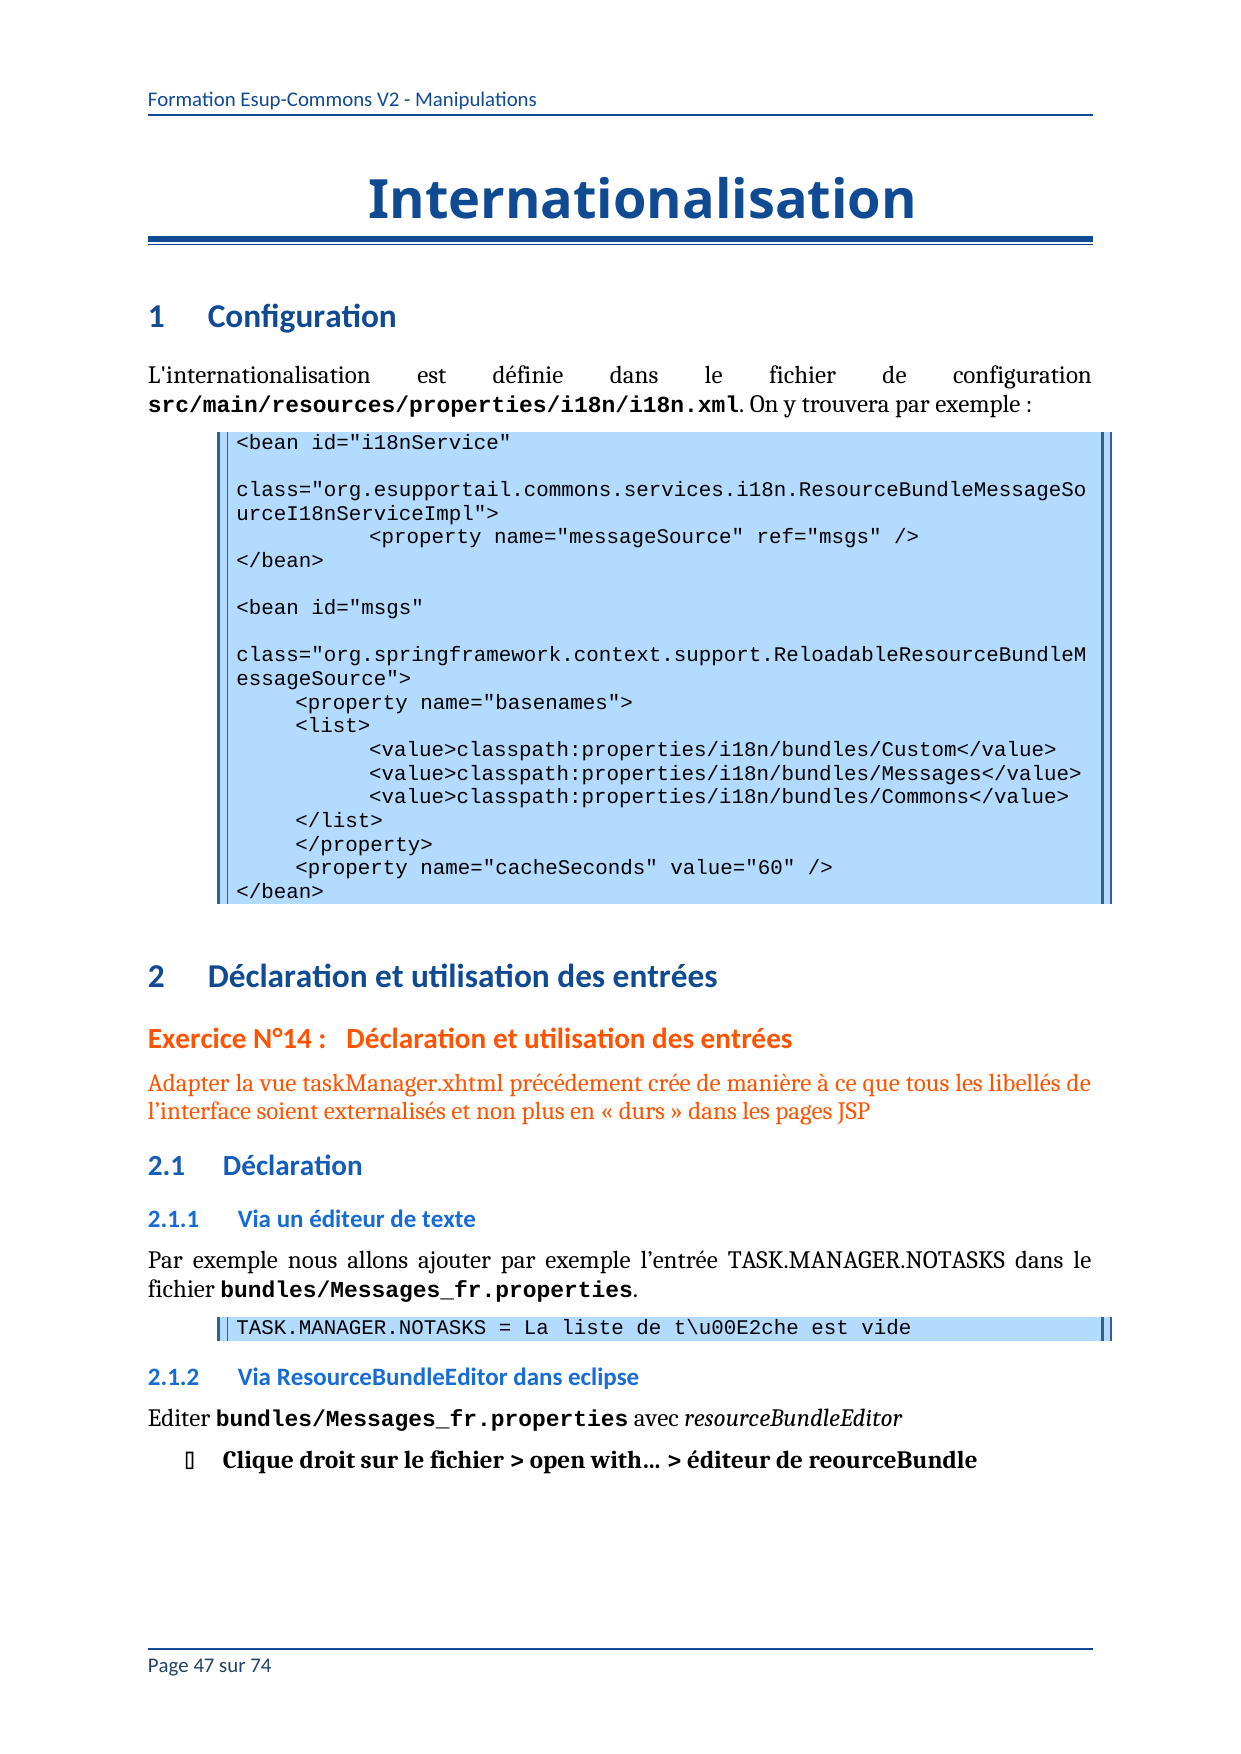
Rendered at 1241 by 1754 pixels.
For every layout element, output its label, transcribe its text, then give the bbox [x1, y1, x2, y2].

text <bean id="msgs" [228, 597, 1101, 621]
subtitle Via ResourceBundleEditor dans eclipse [148, 1361, 1093, 1392]
text <property name="cacheSeconds" value="60" /> [228, 857, 1101, 881]
text Editer bundles/Messages_fr.properties avec resourceBundleEditor [148, 1404, 1093, 1434]
list Clique droit sur le fichier > open with… > éditeur de reourceBundle [185, 1446, 1093, 1475]
text <bean id="i18nService" [228, 432, 1101, 455]
subtitle Déclaration [148, 1147, 1093, 1182]
text <property name="basenames"> [228, 692, 1101, 715]
text TASK.MANAGER.NOTASKS = La liste de t\u00E2che est vide [228, 1317, 1101, 1341]
text L'internationalisation est définie dans le fichier de configuration src/main/resources/properties/i18n/i18n.xml. On y trouvera par exemple : [148, 361, 1093, 419]
text Adapter la vue taskManager.xhtml précédement crée de manière à ce que tous les libellés de l’interface soient externalisés et non plus en « durs » dans les pages JSP [148, 1068, 1093, 1126]
text Déclaration et utilisation des entrées [148, 1020, 1093, 1056]
text </list> [228, 810, 1101, 834]
text </property> [228, 834, 1101, 857]
text <value>classpath:properties/i18n/bundles/Messages</value> [228, 763, 1101, 786]
text </bean> [228, 550, 1101, 573]
subtitle Déclaration et utilisation des entrées [148, 954, 1093, 995]
text <value>classpath:properties/i18n/bundles/Custom</value> [228, 739, 1101, 763]
text Internationalisation [148, 160, 1093, 236]
subtitle Configuration [148, 295, 1093, 336]
text <property name="messageSource" ref="msgs" /> [228, 526, 1101, 550]
text class="org.springframework.context.support.ReloadableResourceBundleMessageSource"> [228, 621, 1101, 692]
text <value>classpath:properties/i18n/bundles/Commons</value> [228, 786, 1101, 810]
subtitle Via un éditeur de texte [148, 1203, 1093, 1234]
text class="org.esupportail.commons.services.i18n.ResourceBundleMessageSourceI18nServiceImpl"> [228, 455, 1101, 526]
text </bean> [228, 881, 1101, 904]
text <list> [228, 715, 1101, 739]
text Par exemple nous allons ajouter par exemple l’entrée TASK.MANAGER.NOTASKS dans le fichier bundles/Messages_fr.properties. [148, 1246, 1093, 1304]
